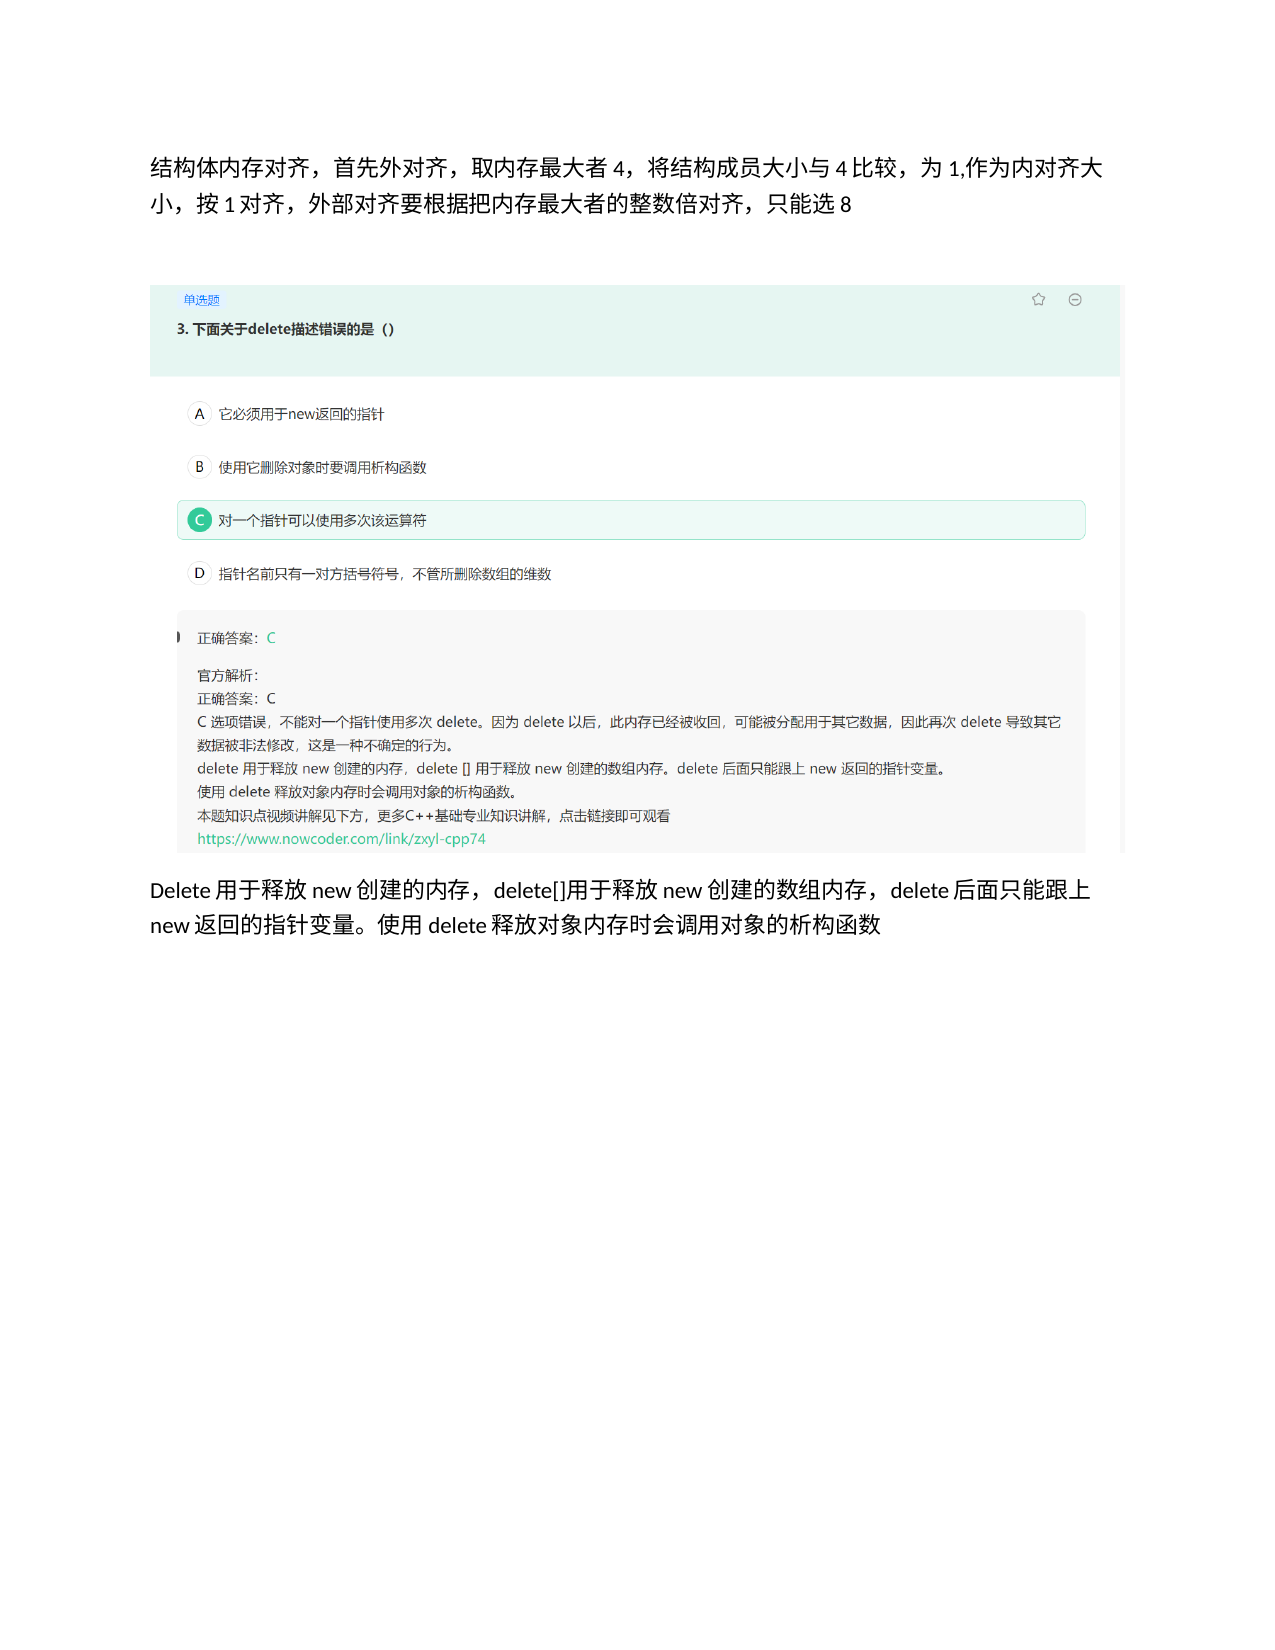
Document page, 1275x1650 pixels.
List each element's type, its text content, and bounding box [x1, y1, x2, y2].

text Delete用于释放new创建的内存，delete[]用于释放new创建的数组内存，delete后面只能跟上new返回的指针变量。使用delete释放对象内存时会调用对象的析构函数 [150, 871, 1125, 941]
picture [150, 285, 1125, 853]
text 结构体内存对齐，首先外对齐，取内存最大者4，将结构成员大小与4比较，为1,作为内对齐大小，按1对齐，外部对齐要根据把内存最大者的整数倍对齐，只能选8 [150, 150, 1125, 219]
